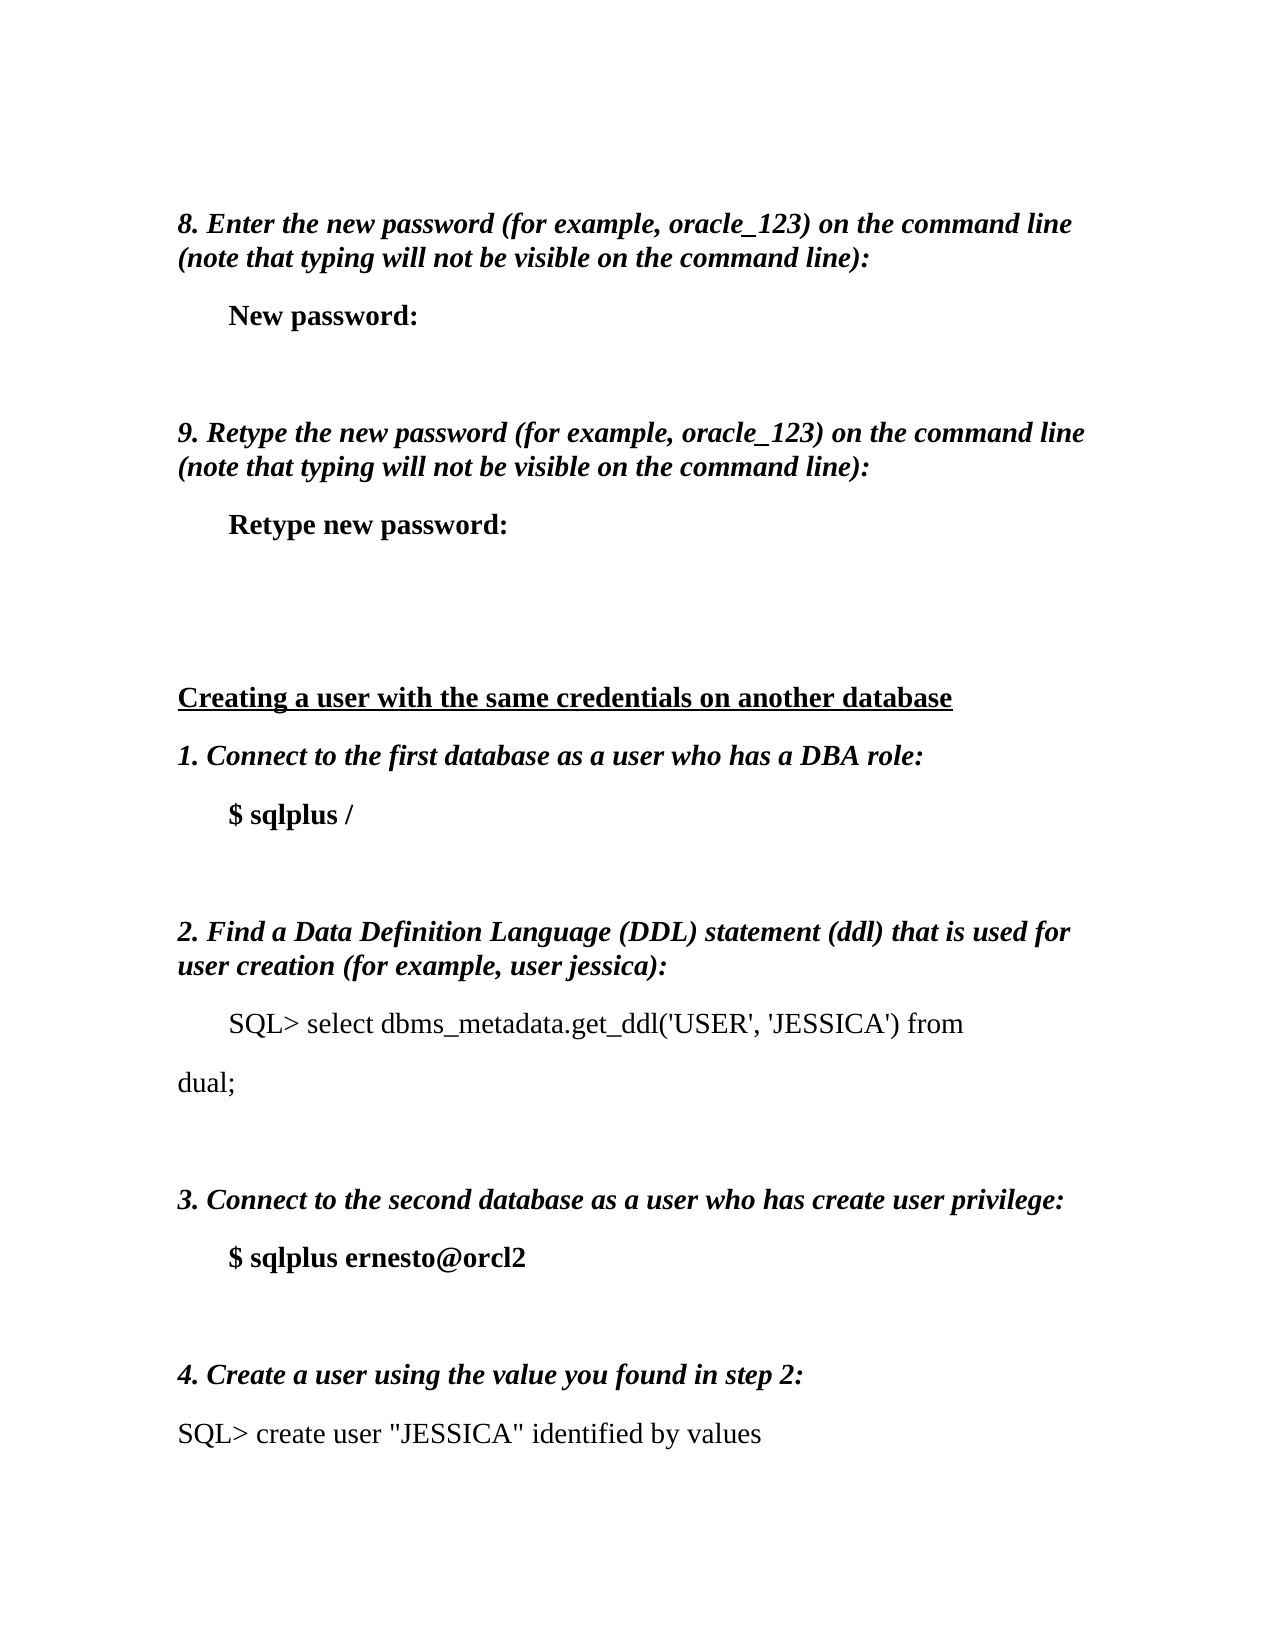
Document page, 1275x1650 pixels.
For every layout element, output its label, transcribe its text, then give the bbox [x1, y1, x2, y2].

text 4. Create a user using the value you found in step 2: [177, 1357, 1098, 1391]
text 9. Retype the new password (for example, oracle_123) on the command line (note that typing will not be visible on the command line): [177, 415, 1098, 482]
text New password: [177, 298, 1098, 332]
text SQL> select dbms_metadata.get_ddl('USER', 'JESSICA') from [177, 1006, 1098, 1040]
text dual; [177, 1065, 1098, 1098]
text 1. Connect to the first database as a user who has a DBA role: [177, 738, 1098, 772]
text 8. Enter the new password (for example, oracle_123) on the command line (note that typing will not be visible on the command line): [177, 206, 1098, 273]
text $ sqlplus / [177, 797, 1098, 831]
text 2. Find a Data Definition Language (DDL) statement (ddl) that is used for user creation (for example, user jessica): [177, 914, 1098, 981]
text Retype new password: [177, 507, 1098, 541]
text $ sqlplus ernesto@orcl2 [177, 1240, 1098, 1274]
text SQL> create user "JESSICA" identified by values [177, 1416, 1098, 1449]
text 3. Connect to the second database as a user who has create user privilege: [177, 1182, 1098, 1215]
text Creating a user with the same credentials on another database [177, 680, 1098, 713]
